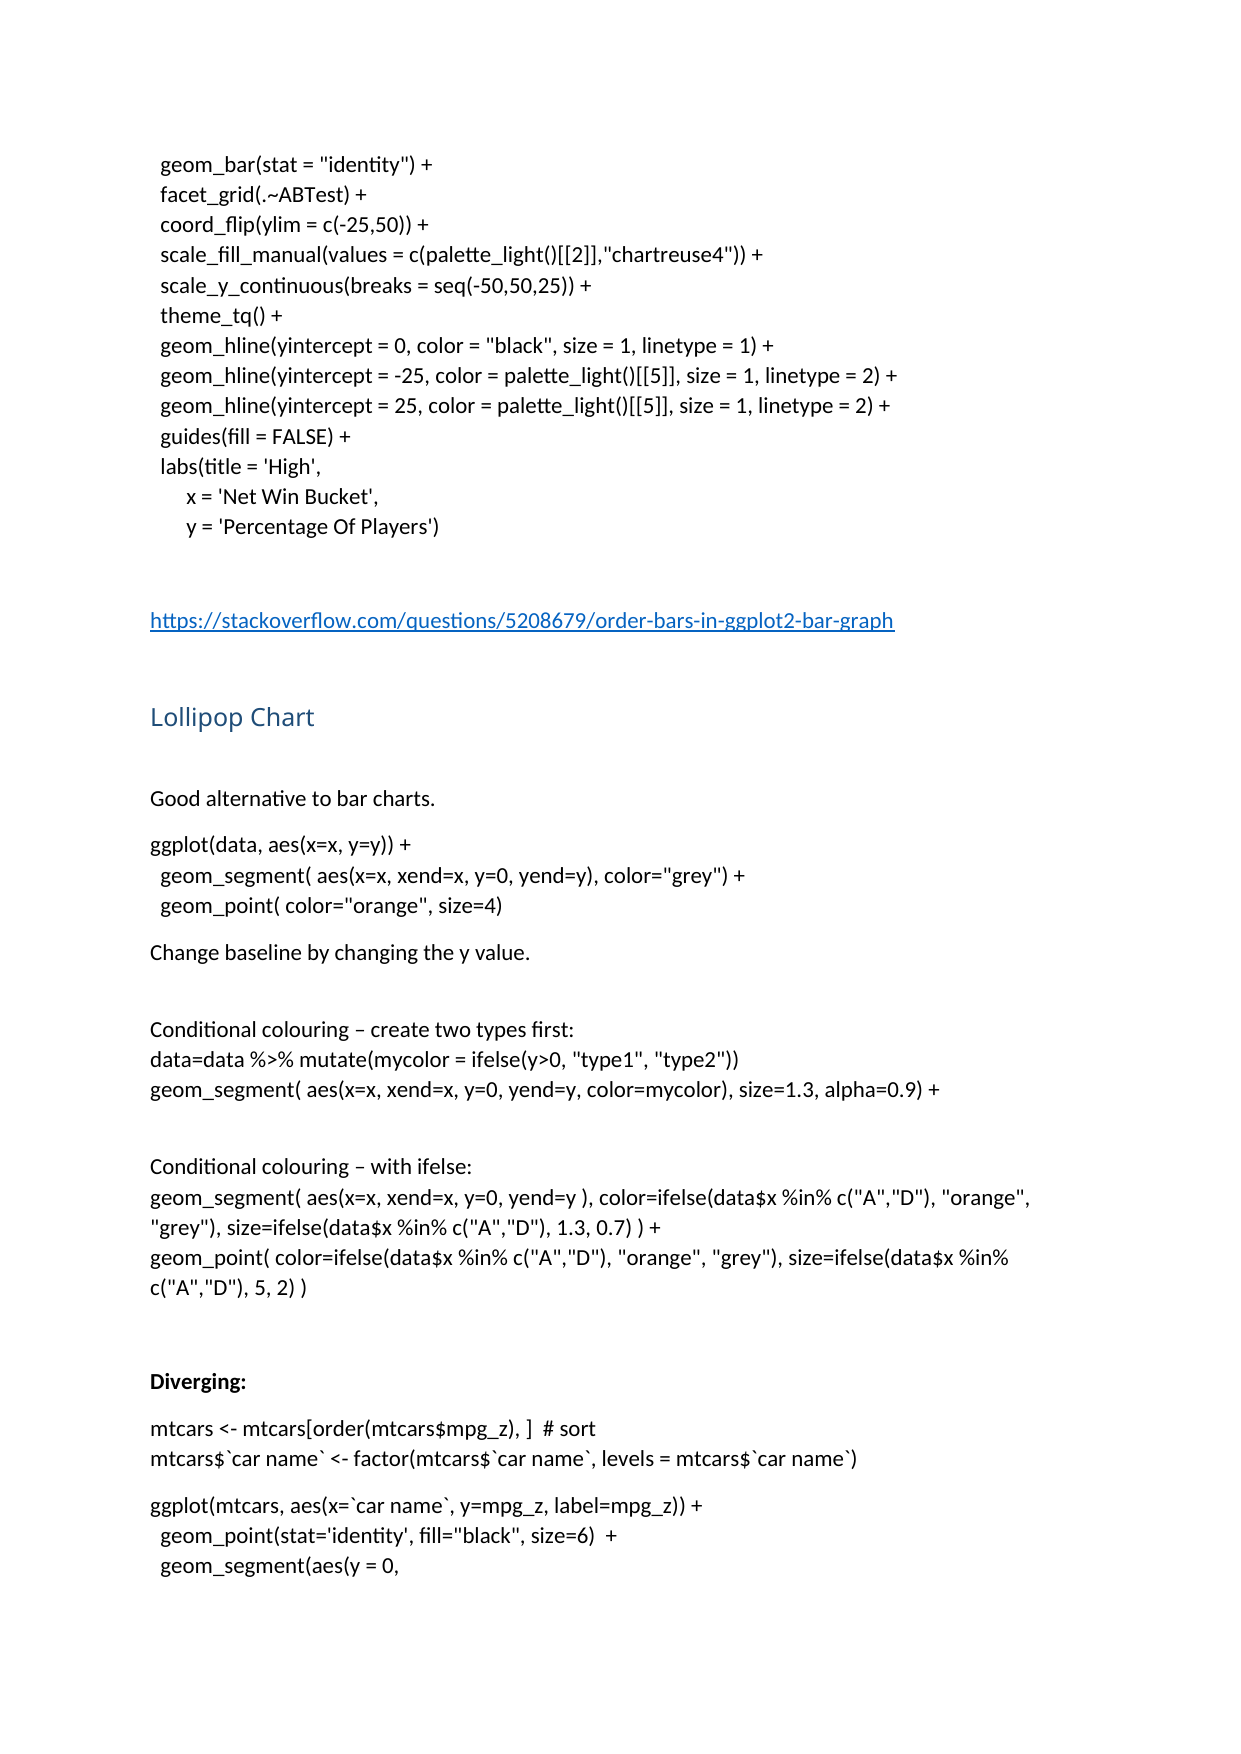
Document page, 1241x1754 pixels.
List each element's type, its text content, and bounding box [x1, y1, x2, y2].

text Change baseline by changing the y value. [150, 938, 1090, 996]
text https://stackoverflow.com/questions/5208679/order-bars-in-ggplot2-bar-graph [150, 606, 1090, 634]
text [150, 1491, 1090, 1579]
text Good alternative to bar charts. [150, 784, 1090, 812]
text mtcars <- mtcars[order(mtcars$mpg_z), ] # sort mtcars$`car name` <- factor(mtcars$`car name`, levels = mtcars$`car name`) [150, 1414, 1090, 1472]
text ggplot(data, aes(x=x, y=y)) + geom_segment( aes(x=x, xend=x, y=0, yend=y), color="grey") + geom_point( color="orange", size=4) [150, 831, 1090, 919]
text Conditional colouring – with ifelse: geom_segment( aes(x=x, xend=x, y=0, yend=y ), color=ifelse(data$x %in% c("A","D"), "orange", "grey"), size=ifelse(data$x %in% c("A","D"), 1.3, 0.7) ) + geom_point( color=ifelse(data$x %in% c("A","D"), "orange", "grey"), size=ifelse(data$x %in% c("A","D"), 5, 2) ) [150, 1122, 1090, 1301]
text Conditional colouring – create two types first: data=data %>% mutate(mycolor = ifelse(y>0, "type1", "type2")) geom_segment( aes(x=x, xend=x, y=0, yend=y, color=mycolor), size=1.3, alpha=0.9) + [150, 1015, 1090, 1103]
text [150, 150, 1090, 541]
text Diverging: [150, 1367, 1090, 1395]
subtitle Lollipop Chart [150, 700, 1090, 734]
